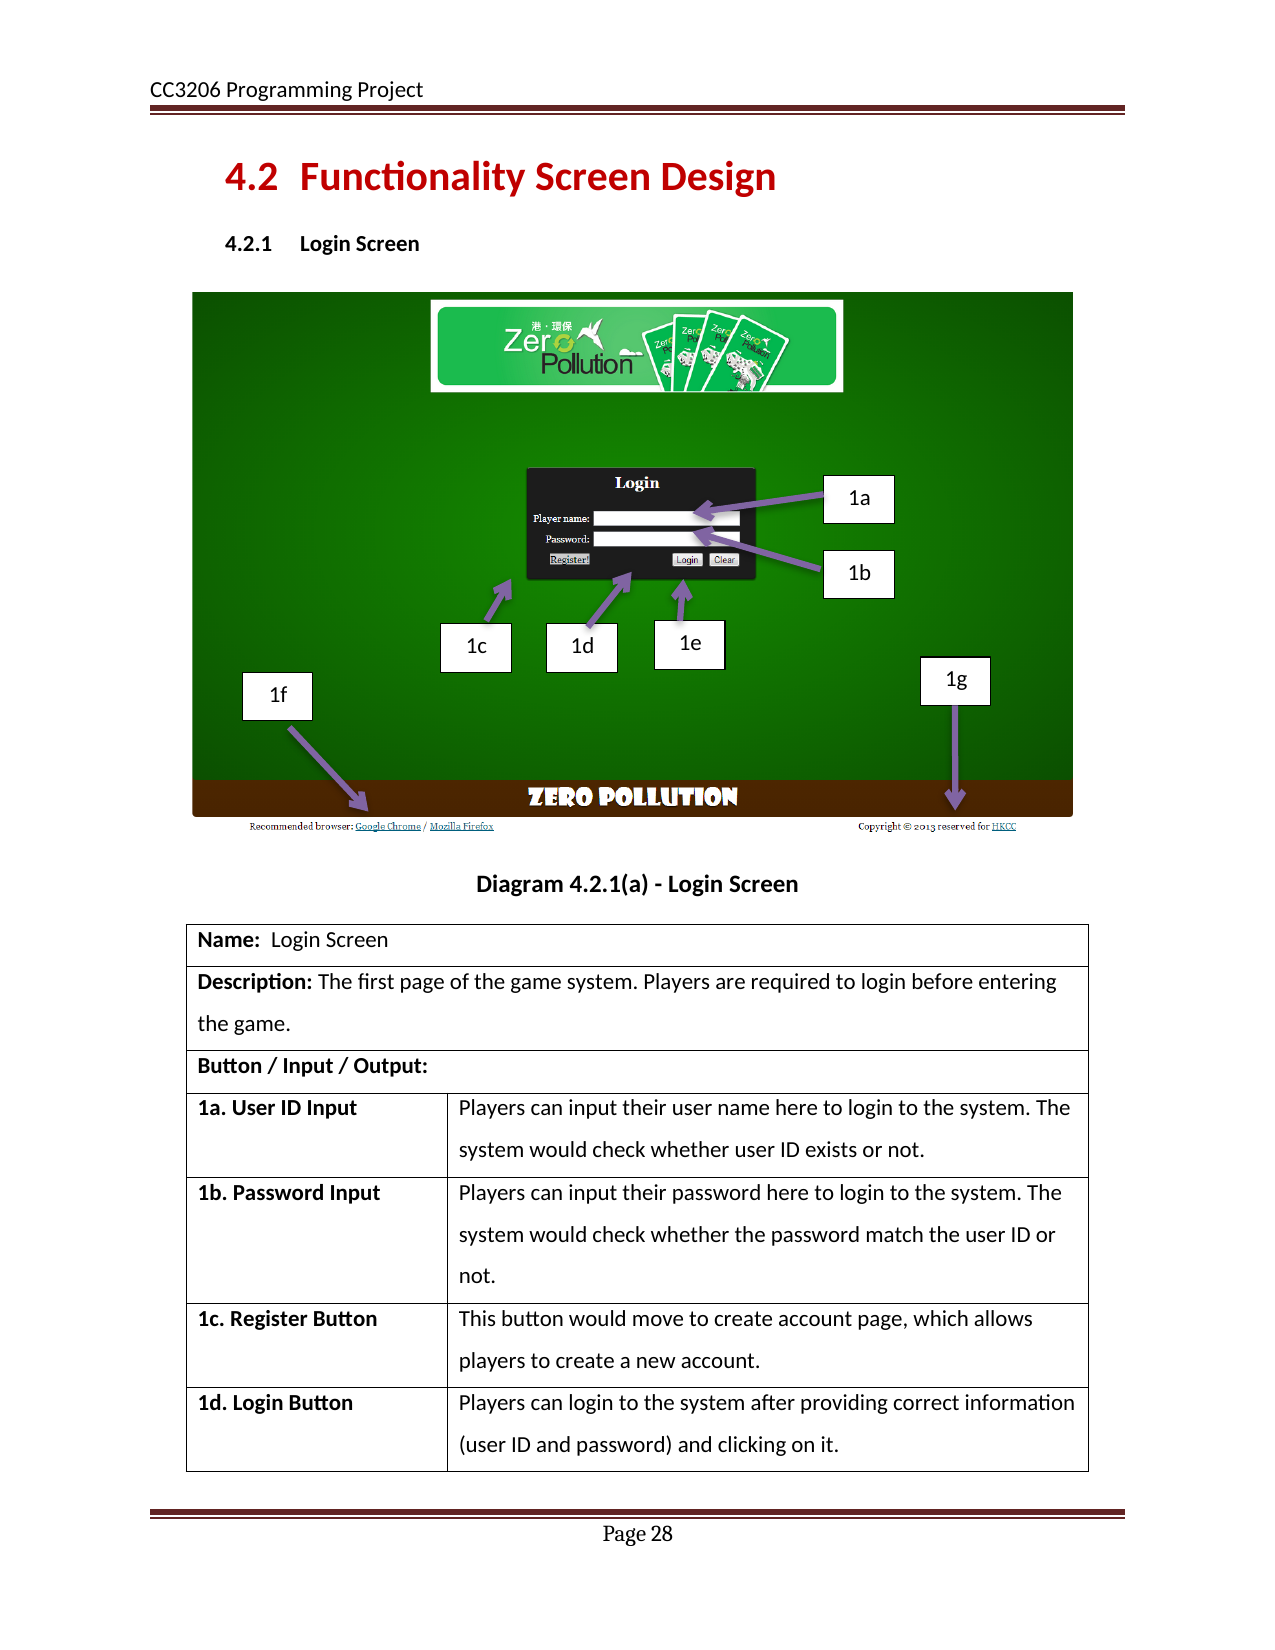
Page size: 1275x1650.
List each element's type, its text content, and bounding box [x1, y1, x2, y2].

table_cell 1d. Login Button [187, 1388, 447, 1471]
table_cell Players can input their user name here to login to the system. The system would check whether user ID exists or not. [448, 1094, 1088, 1177]
table_header Name: Login Screen [187, 925, 1088, 966]
text 4.2 Functionality Screen Design [225, 150, 1125, 201]
table_cell 1a. User ID Input [187, 1094, 447, 1177]
table_cell 1c. Register Button [187, 1304, 447, 1387]
picture [192, 292, 1073, 843]
table_cell This button would move to create account page, which allows players to create a new account. [448, 1304, 1088, 1387]
table_cell Button / Input / Output: [187, 1051, 1088, 1092]
text 4.2.1 Login Screen [150, 229, 1125, 257]
table_cell 1b. Password Input [187, 1178, 447, 1303]
text Diagram 4.2.1(a) - Login Screen [150, 868, 1125, 898]
table_cell Players can login to the system after providing correct information (user ID and password) and clicking on it. [448, 1388, 1088, 1471]
table_cell Players can input their password here to login to the system. The system would check whether the password match the user ID or not. [448, 1178, 1088, 1303]
table_cell Description: The first page of the game system. Players are required to login before entering the game. [187, 967, 1088, 1050]
